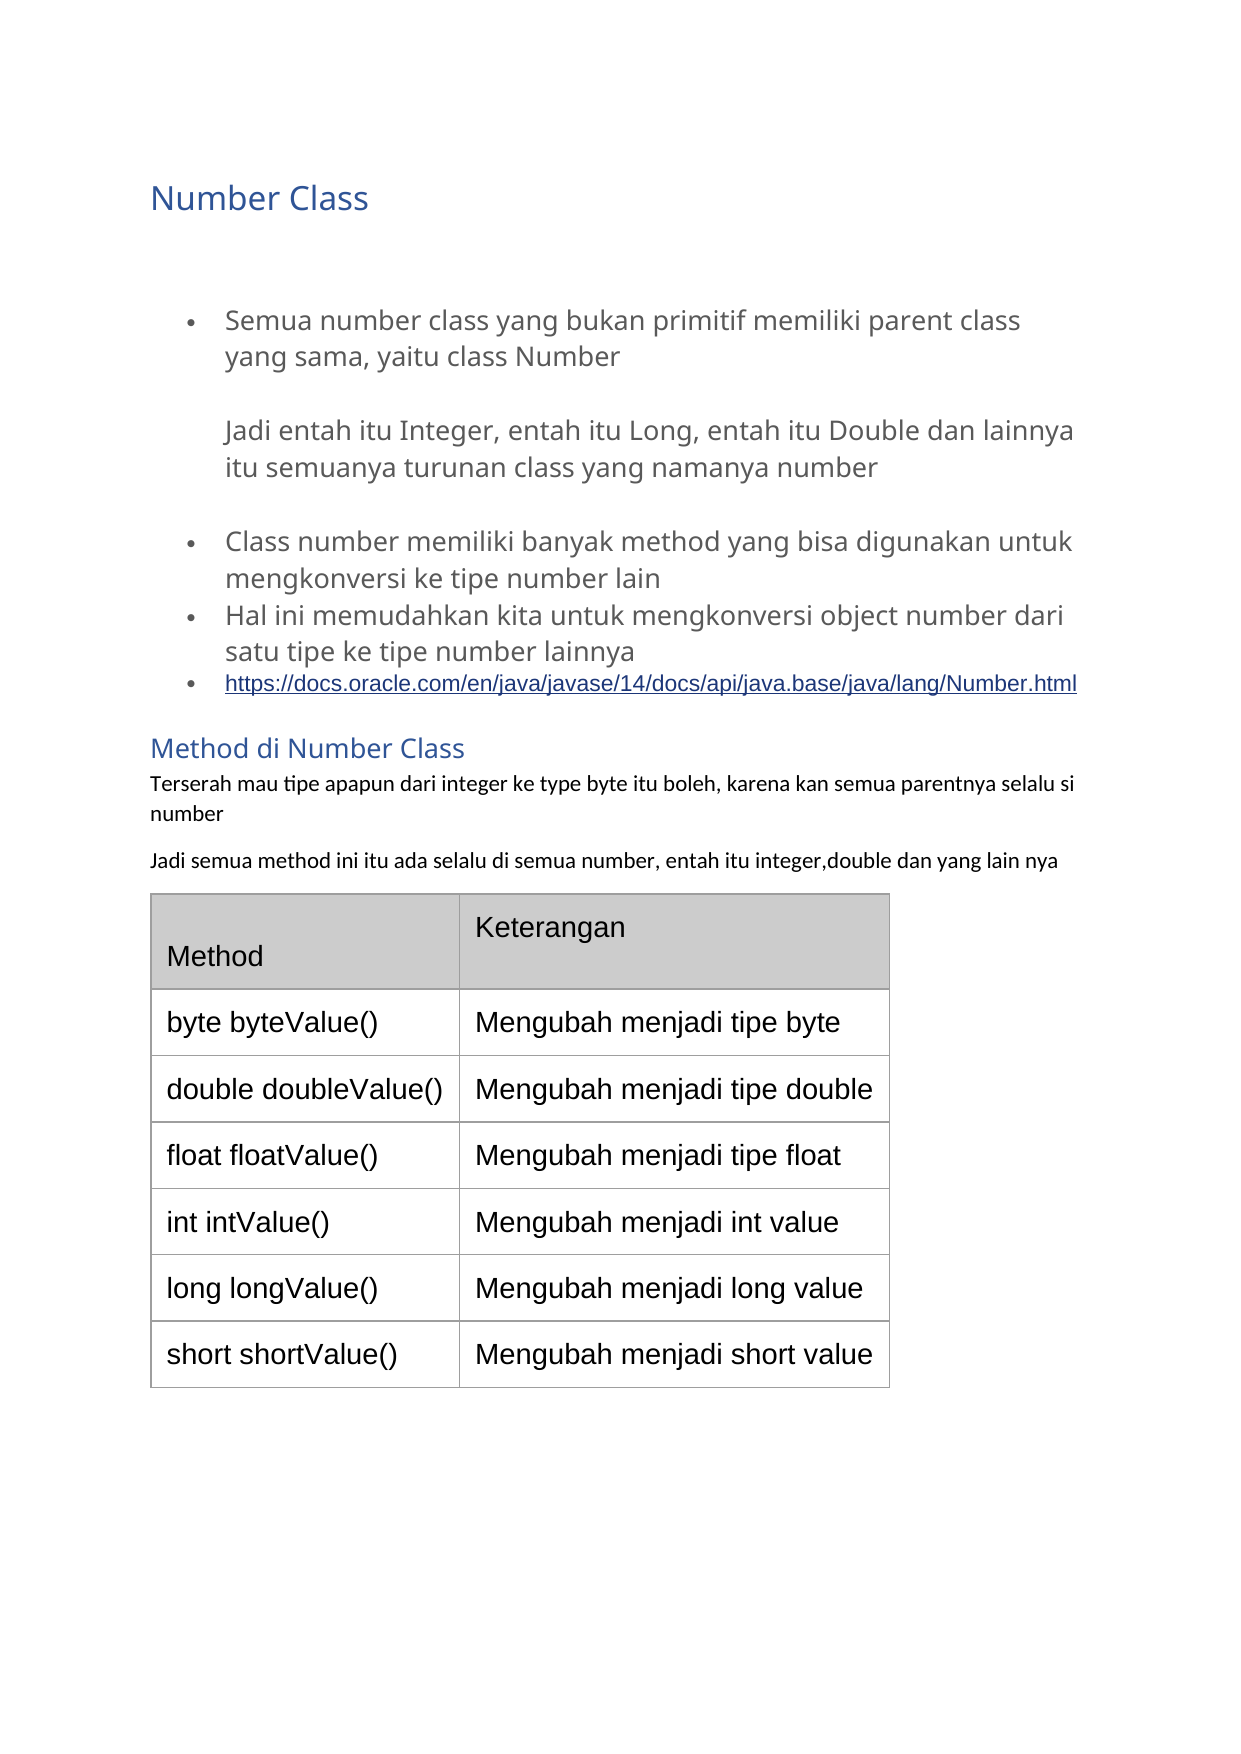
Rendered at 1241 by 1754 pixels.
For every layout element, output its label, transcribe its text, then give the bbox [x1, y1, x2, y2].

table_cell short shortValue() [152, 1322, 459, 1386]
text Jadi semua method ini itu ada selalu di semua number, entah itu integer,double dan yang lain nya [150, 846, 1090, 874]
table_cell int intValue() [152, 1189, 459, 1254]
table_cell Mengubah menjadi int value [460, 1189, 889, 1254]
subtitle Method di Number Class [150, 729, 1090, 766]
subtitle Number Class [150, 175, 1090, 220]
text Jadi entah itu Integer, entah itu Long, entah itu Double dan lainnya itu semuanya turunan class yang namanya number [225, 412, 1090, 485]
table_cell double doubleValue() [152, 1056, 459, 1121]
table_cell long longValue() [152, 1255, 459, 1320]
table_cell float floatValue() [152, 1123, 459, 1187]
text Terserah mau tipe apapun dari integer ke type byte itu boleh, karena kan semua parentnya selalu si number [150, 769, 1090, 827]
table_header Method [152, 895, 459, 988]
list Class number memiliki banyak method yang bisa digunakan untuk mengkonversi ke tipe number lain [187, 522, 1090, 596]
table_cell Mengubah menjadi tipe float [460, 1123, 889, 1187]
list Semua number class yang bukan primitif memiliki parent class yang sama, yaitu class Number [187, 301, 1090, 375]
table_cell byte byteValue() [152, 990, 459, 1055]
table_cell Mengubah menjadi tipe double [460, 1056, 889, 1121]
table_cell Mengubah menjadi short value [460, 1322, 889, 1386]
table_cell Mengubah menjadi long value [460, 1255, 889, 1320]
list https://docs.oracle.com/en/java/javase/14/docs/api/java.base/java/lang/Number.html [187, 670, 1090, 696]
list Hal ini memudahkan kita untuk mengkonversi object number dari satu tipe ke tipe number lainnya [187, 596, 1090, 670]
table_cell Mengubah menjadi tipe byte [460, 990, 889, 1055]
table_header Keterangan [460, 895, 889, 988]
